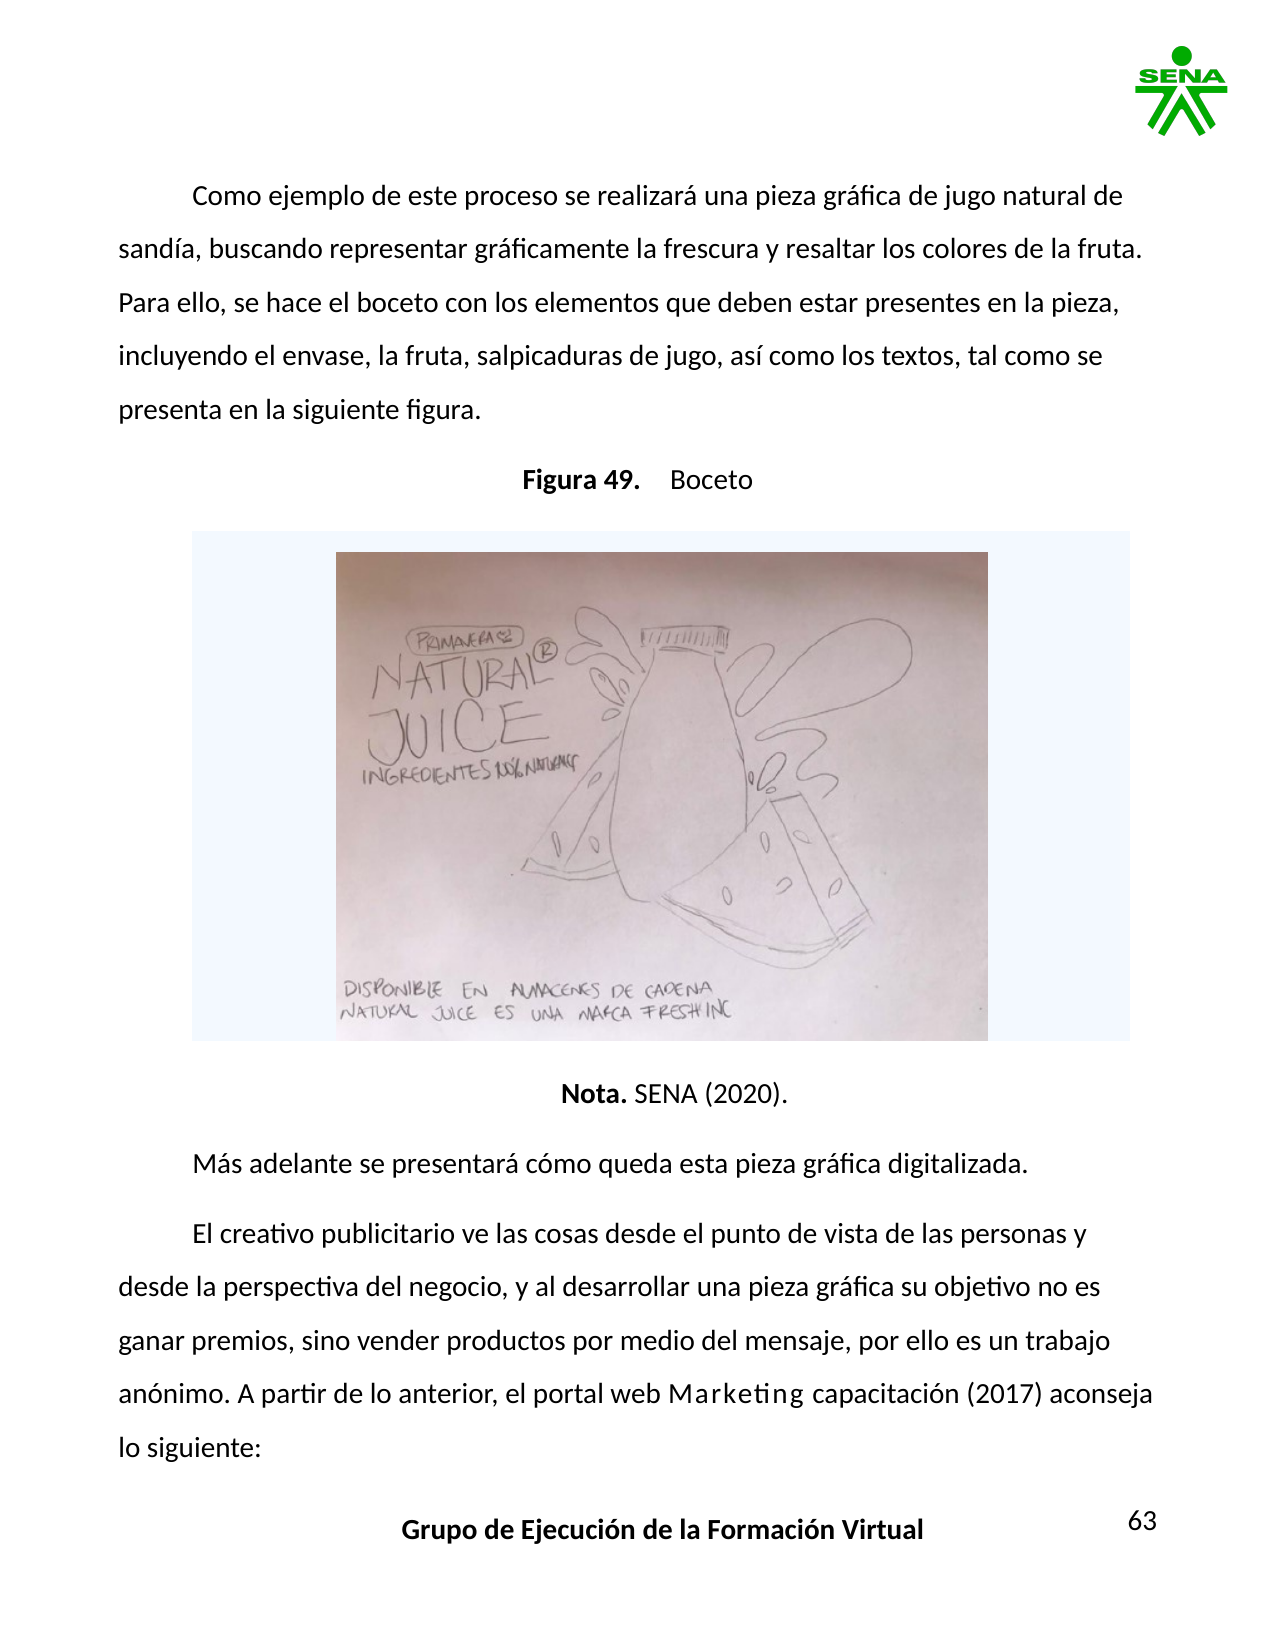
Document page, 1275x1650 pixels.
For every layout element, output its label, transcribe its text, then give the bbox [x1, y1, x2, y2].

text Boceto [118, 461, 1157, 497]
picture [192, 531, 1130, 1041]
picture [1135, 46, 1228, 136]
text Más adelante se presentará cómo queda esta pieza gráfica digitalizada. [118, 1145, 1157, 1180]
text Nota. SENA (2020). [118, 1075, 1157, 1110]
text El creativo publicitario ve las cosas desde el punto de vista de las personas y desde la perspectiva del negocio, y al desarrollar una pieza gráfica su objetivo no es ganar premios, sino vender productos por medio del mensaje, por ello es un trabajo anónimo. A partir de lo anterior, el portal web Marketing capacitación (2017) aconseja lo siguiente: [118, 1215, 1157, 1464]
text Como ejemplo de este proceso se realizará una pieza gráfica de jugo natural de sandía, buscando representar gráficamente la frescura y resaltar los colores de la fruta. Para ello, se hace el boceto con los elementos que deben estar presentes en la pieza, incluyendo el envase, la fruta, salpicaduras de jugo, así como los textos, tal como se presenta en la siguiente figura. [118, 177, 1157, 427]
